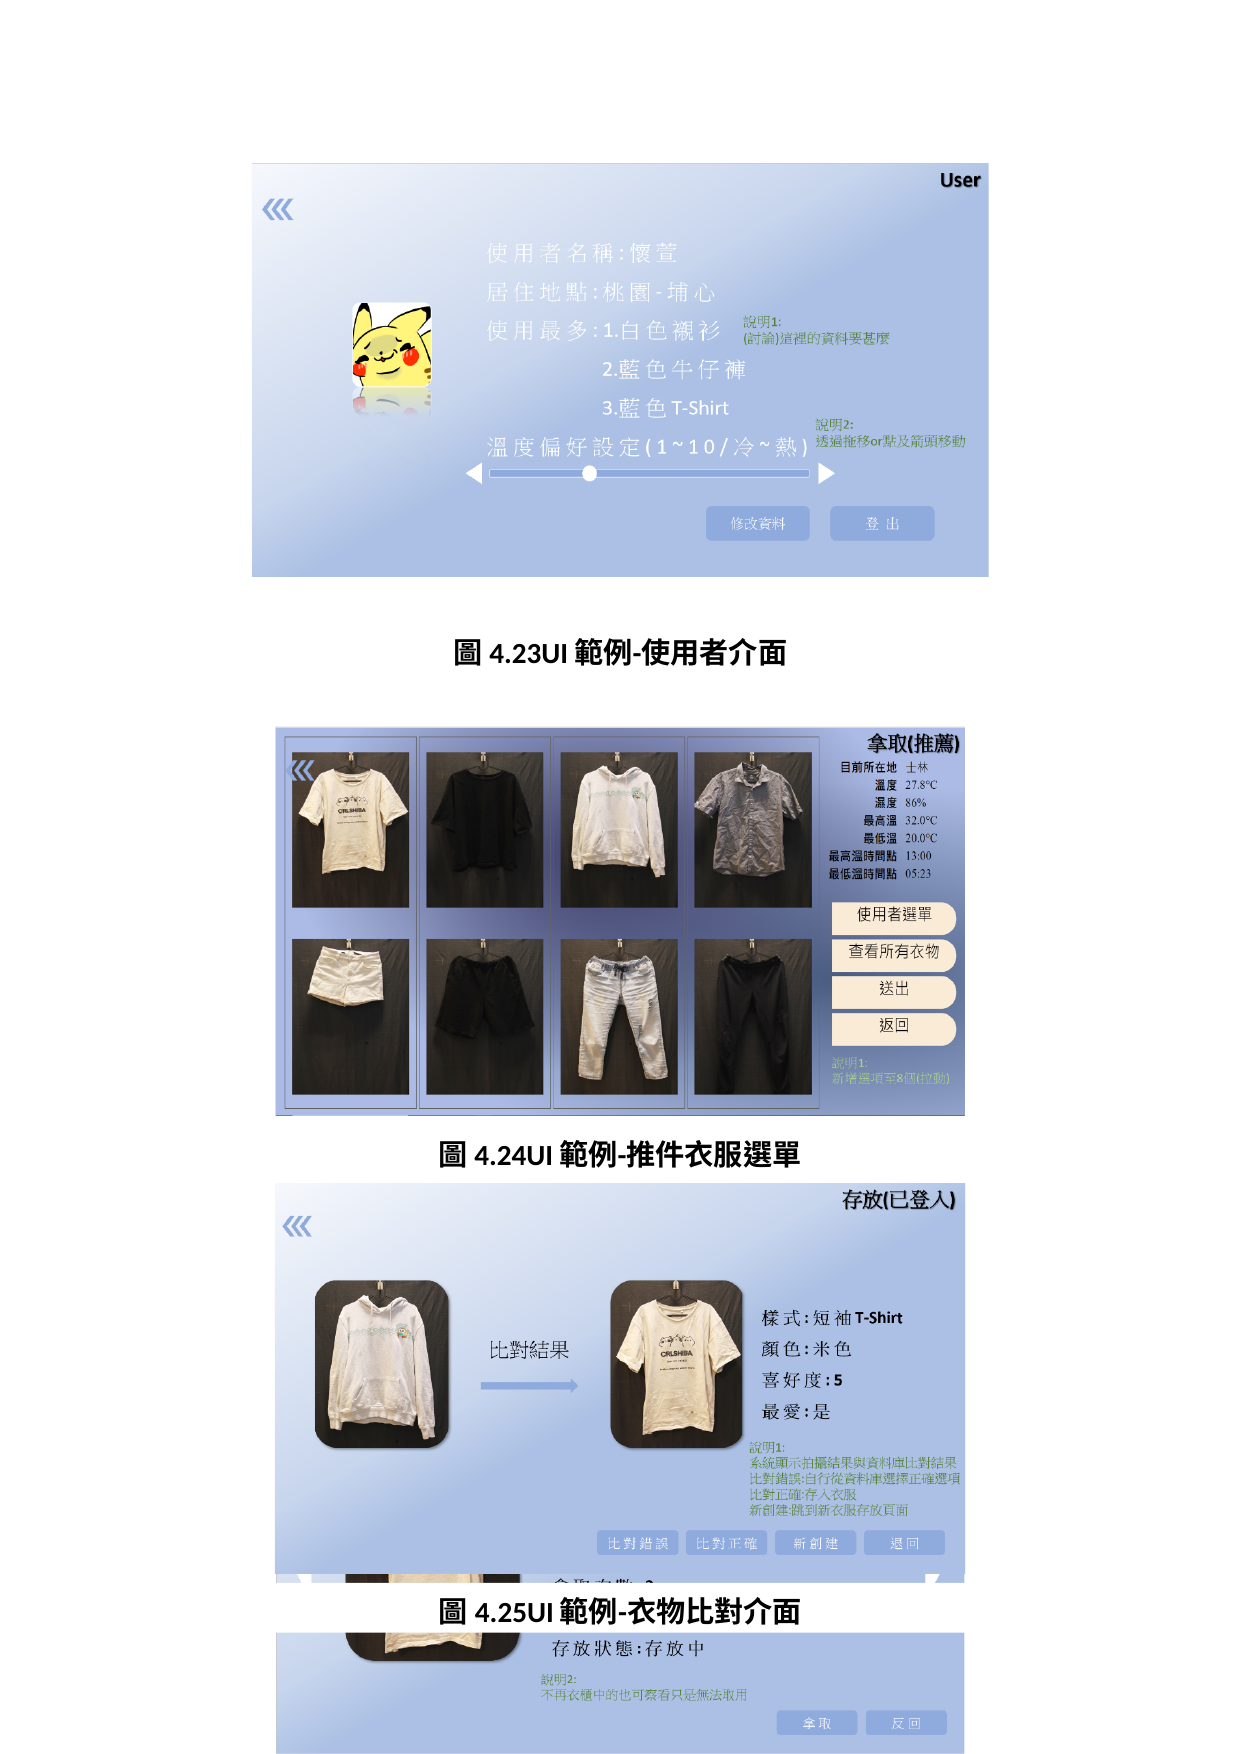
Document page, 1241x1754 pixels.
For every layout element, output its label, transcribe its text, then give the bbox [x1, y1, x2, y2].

picture [275, 726, 965, 1116]
picture [274, 1183, 966, 1582]
picture [275, 1633, 965, 1754]
picture [251, 163, 989, 577]
